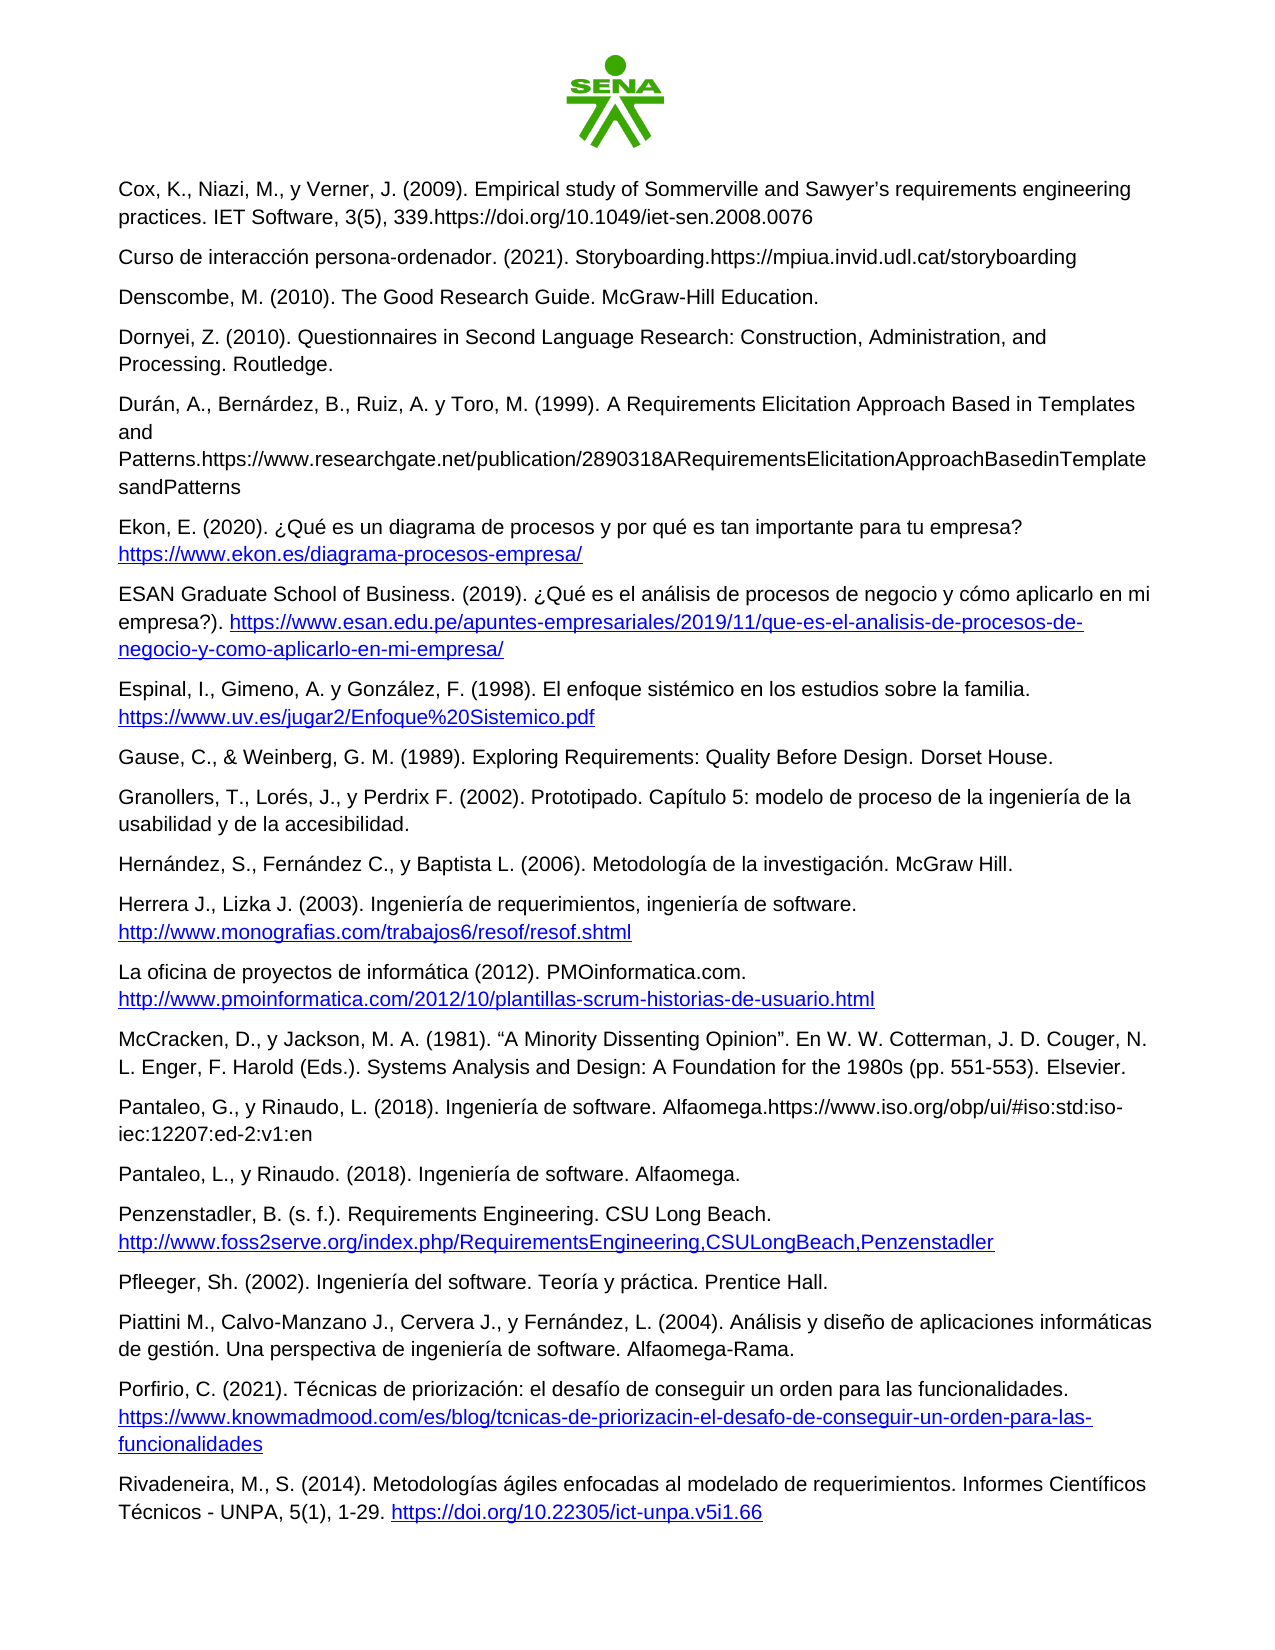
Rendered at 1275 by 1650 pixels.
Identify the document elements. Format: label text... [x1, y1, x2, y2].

text Rivadeneira, M., S. (2014). Metodologías ágiles enfocadas al modelado de requerimientos. Informes Científicos Técnicos - UNPA, 5(1), 1-29. https://doi.org/10.22305/ict-unpa.v5i1.66 [118, 1472, 1157, 1524]
text Cox, K., Niazi, M., y Verner, J. (2009). Empirical study of Sommerville and Sawyer’s requirements engineering practices. IET Software, 3(5), 339.https://doi.org/10.1049/iet-sen.2008.0076 [118, 177, 1157, 229]
text Dornyei, Z. (2010). Questionnaires in Second Language Research: Construction, Administration, and Processing. Routledge. [118, 325, 1157, 376]
picture [566, 55, 664, 148]
text Ekon, E. (2020). ¿Qué es un diagrama de procesos y por qué es tan importante para tu empresa? https://www.ekon.es/diagrama-procesos-empresa/ [118, 515, 1157, 566]
text Granollers, T., Lorés, J., y Perdrix F. (2002). Prototipado. Capítulo 5: modelo de proceso de la ingeniería de la usabilidad y de la accesibilidad. [118, 785, 1157, 836]
text Durán, A., Bernárdez, B., Ruiz, A. y Toro, M. (1999). A Requirements Elicitation Approach Based in Templates and Patterns.https://www.researchgate.net/publication/2890318ARequirementsElicitationApproachBasedinTemplatesandPatterns [118, 392, 1157, 499]
text ESAN Graduate School of Business. (2019). ¿Qué es el análisis de procesos de negocio y cómo aplicarlo en mi empresa?). https://www.esan.edu.pe/apuntes-empresariales/2019/11/que-es-el-analisis-de-procesos-de-negocio-y-como-aplicarlo-en-mi-empresa/ [118, 582, 1157, 661]
text Herrera J., Lizka J. (2003). Ingeniería de requerimientos, ingeniería de software. http://www.monografias.com/trabajos6/resof/resof.shtml [118, 892, 1157, 944]
text Porfirio, C. (2021). Técnicas de priorización: el desafío de conseguir un orden para las funcionalidades. https://www.knowmadmood.com/es/blog/tcnicas-de-priorizacin-el-desafo-de-conseguir-un-orden-para-las-funcionalidades [118, 1377, 1157, 1456]
text Penzenstadler, B. (s. f.). Requirements Engineering. CSU Long Beach. http://www.foss2serve.org/index.php/RequirementsEngineering,CSULongBeach,Penzenstadler [118, 1202, 1157, 1254]
text Espinal, I., Gimeno, A. y González, F. (1998). El enfoque sistémico en los estudios sobre la familia. https://www.uv.es/jugar2/Enfoque%20Sistemico.pdf [118, 677, 1157, 729]
text Pfleeger, Sh. (2002). Ingeniería del software. Teoría y práctica. Prentice Hall. [118, 1270, 1157, 1294]
text Denscombe, M. (2010). The Good Research Guide. McGraw-Hill Education. [118, 285, 1157, 309]
text Pantaleo, G., y Rinaudo, L. (2018). Ingeniería de software. Alfaomega.https://www.iso.org/obp/ui/#iso:std:iso-iec:12207:ed-2:v1:en [118, 1095, 1157, 1146]
text Gause, C., & Weinberg, G. M. (1989). Exploring Requirements: Quality Before Design. Dorset House. [118, 745, 1157, 769]
text Hernández, S., Fernández C., y Baptista L. (2006). Metodología de la investigación. McGraw Hill. [118, 852, 1157, 876]
text Curso de interacción persona-ordenador. (2021). Storyboarding.https://mpiua.invid.udl.cat/storyboarding [118, 245, 1157, 269]
text La oficina de proyectos de informática (2012). PMOinformatica.com. http://www.pmoinformatica.com/2012/10/plantillas-scrum-historias-de-usuario.html [118, 960, 1157, 1011]
text McCracken, D., y Jackson, M. A. (1981). “A Minority Dissenting Opinion”. En W. W. Cotterman, J. D. Couger, N. L. Enger, F. Harold (Eds.). Systems Analysis and Design: A Foundation for the 1980s (pp. 551-553). Elsevier. [118, 1027, 1157, 1079]
text Piattini M., Calvo-Manzano J., Cervera J., y Fernández, L. (2004). Análisis y diseño de aplicaciones informáticas de gestión. Una perspectiva de ingeniería de software. Alfaomega-Rama. [118, 1310, 1157, 1361]
text Pantaleo, L., y Rinaudo. (2018). Ingeniería de software. Alfaomega. [118, 1162, 1157, 1186]
